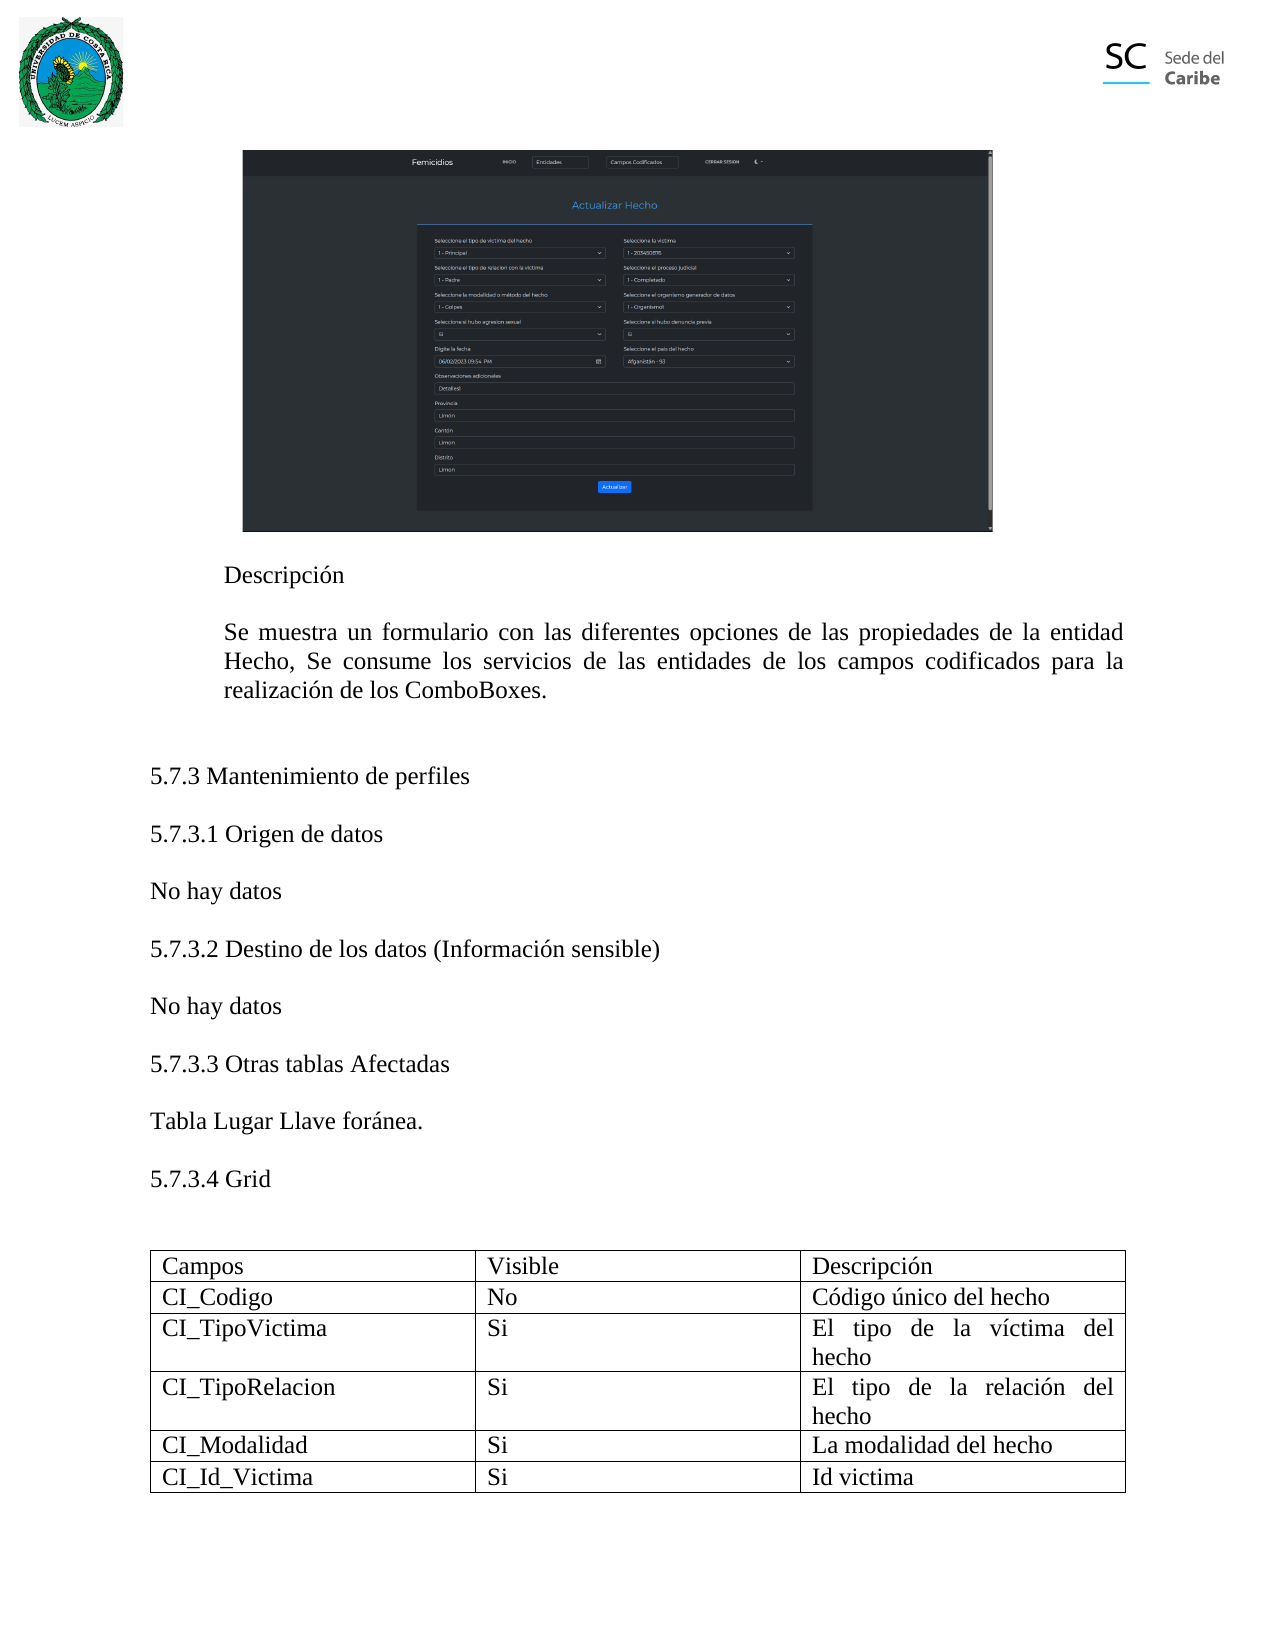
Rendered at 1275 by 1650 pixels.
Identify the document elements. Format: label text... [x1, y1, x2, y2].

table_cell El tipo de la relación del hecho [801, 1372, 1125, 1429]
table_cell Si [476, 1462, 800, 1492]
table_header Campos [151, 1251, 475, 1281]
table_cell Código único del hecho [801, 1282, 1125, 1312]
text No hay datos [150, 991, 1125, 1020]
text Se muestra un formulario con las diferentes opciones de las propiedades de la entidad Hecho, Se consume los servicios de las entidades de los campos codificados para la realización de los ComboBoxes. [224, 617, 1125, 704]
text No hay datos [150, 876, 1125, 905]
table_cell CI_Codigo [151, 1282, 475, 1312]
text 5.7.3.2 Destino de los datos (Información sensible) [150, 934, 1125, 962]
text 5.7.3.1 Origen de datos [150, 819, 1125, 847]
text Tabla Lugar Llave foránea. [150, 1106, 1125, 1135]
table_cell Si [476, 1431, 800, 1461]
text 5.7.3.3 Otras tablas Afectadas [150, 1049, 1125, 1077]
table_cell Si [476, 1314, 800, 1371]
picture [18, 17, 124, 127]
table_cell Id victima [801, 1462, 1125, 1492]
table_cell CI_Id_Victima [151, 1462, 475, 1492]
table_cell CI_Modalidad [151, 1431, 475, 1461]
table_cell No [476, 1282, 800, 1312]
table_cell La modalidad del hecho [801, 1431, 1125, 1461]
table_cell CI_TipoRelacion [151, 1372, 475, 1429]
picture [1090, 25, 1236, 106]
table_cell CI_TipoVictima [151, 1314, 475, 1371]
table_cell El tipo de la víctima del hecho [801, 1314, 1125, 1371]
text Descripción [224, 560, 1125, 589]
text 5.7.3 Mantenimiento de perfiles [150, 761, 1125, 790]
text 5.7.3.4 Grid [150, 1164, 1125, 1192]
table_header Visible [476, 1251, 800, 1281]
table_cell Si [476, 1372, 800, 1429]
table_header Descripción [801, 1251, 1125, 1281]
